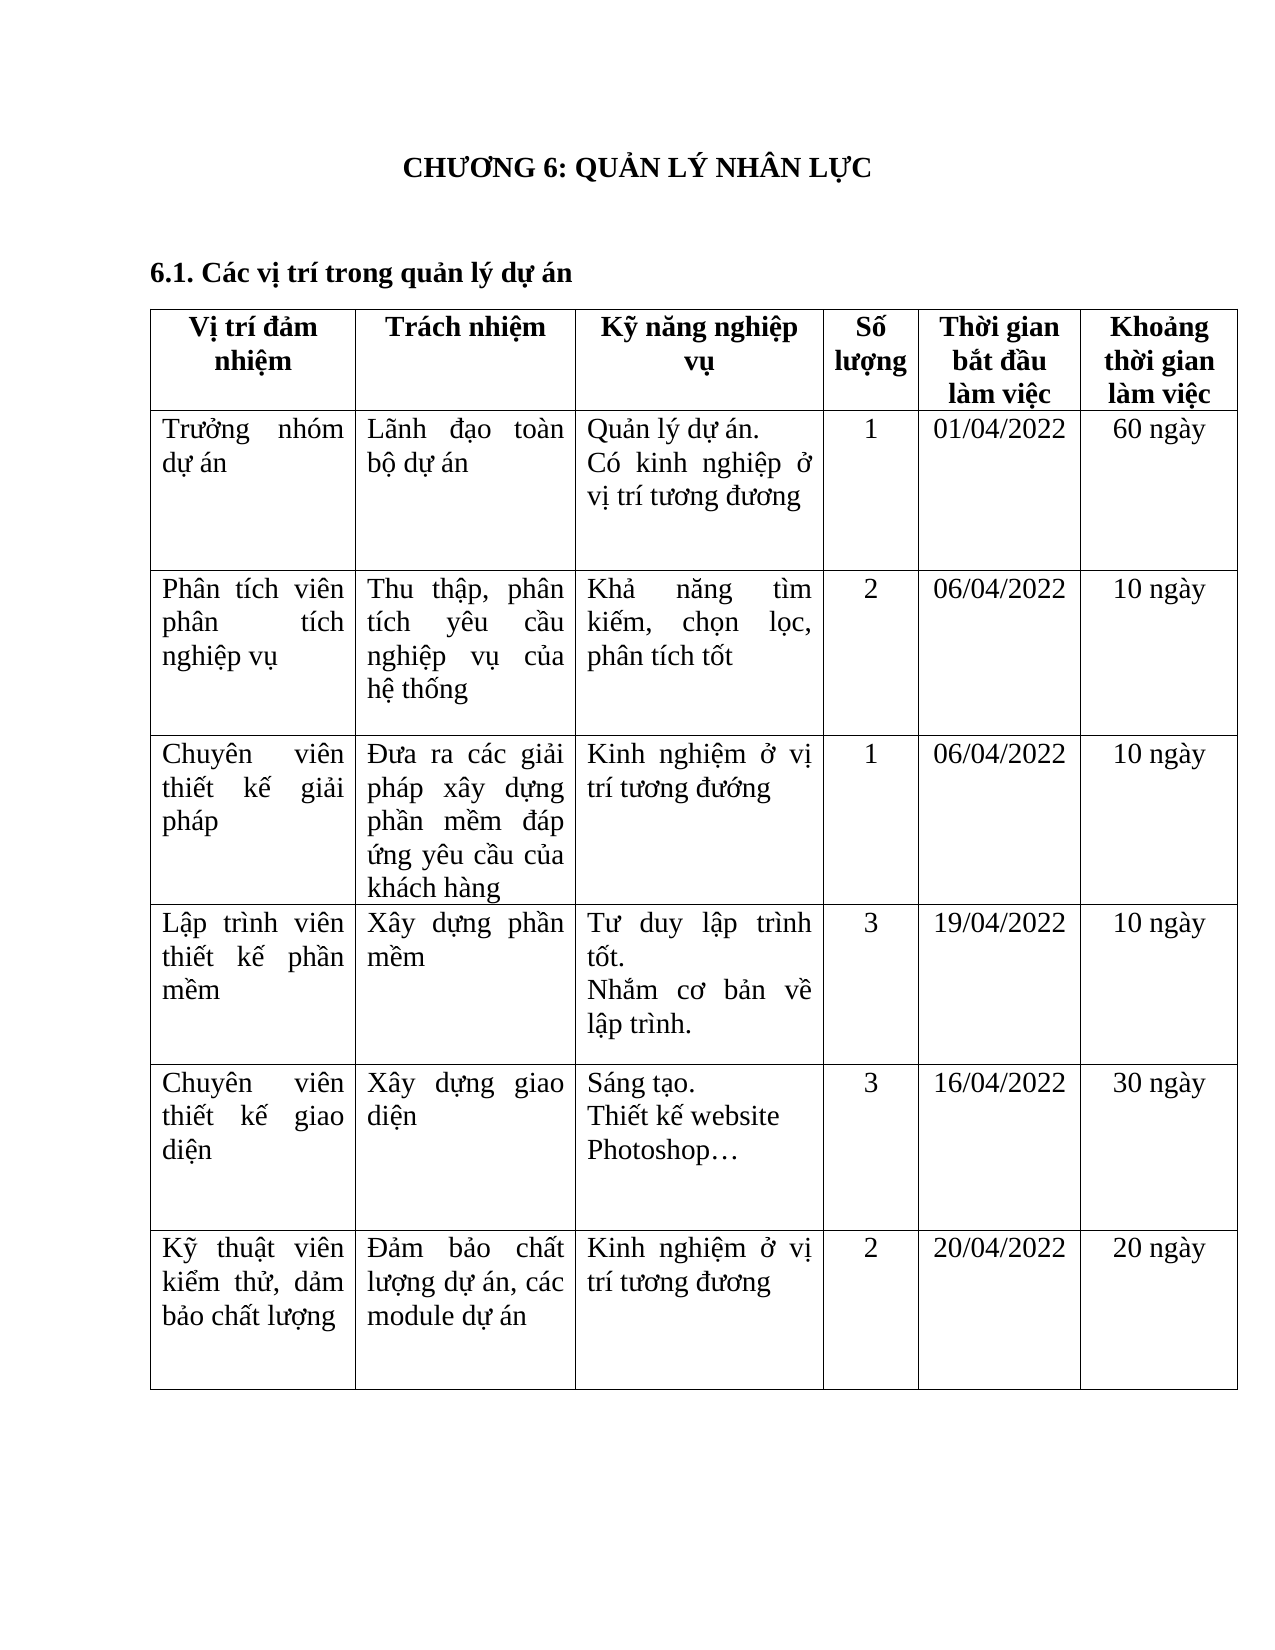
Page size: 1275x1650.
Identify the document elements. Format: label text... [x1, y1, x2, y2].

table_cell Lãnh đạo toàn bộ dự án [356, 411, 575, 570]
table_cell Kinh nghiệm ở vị trí tương đướng [576, 736, 823, 904]
text CHƯƠNG 6: QUẢN LÝ NHÂN LỰC [150, 150, 1125, 183]
table_cell 30 ngày [1081, 1065, 1237, 1229]
table_cell 06/04/2022 [919, 571, 1080, 735]
table_cell Chuyên viên thiết kế giao diện [151, 1065, 355, 1229]
table_header Trách nhiệm [356, 310, 575, 410]
table_cell Trưởng nhóm dự án [151, 411, 355, 570]
table_cell Lập trình viên thiết kế phần mềm [151, 905, 355, 1064]
table_cell Đưa ra các giải pháp xây dựng phần mềm đáp ứng yêu cầu của khách hàng [356, 736, 575, 904]
table_cell Chuyên viên thiết kế giải pháp [151, 736, 355, 904]
table_cell Sáng tạo. Thiết kế website Photoshop… [576, 1065, 823, 1229]
table_cell 60 ngày [1081, 411, 1237, 570]
table_cell Kinh nghiệm ở vị trí tương đương [576, 1231, 823, 1389]
table_cell Khả năng tìm kiếm, chọn lọc, phân tích tốt [576, 571, 823, 735]
table_header Vị trí đảm nhiệm [151, 310, 355, 410]
table_header Số lượng [824, 310, 918, 410]
table_cell 19/04/2022 [919, 905, 1080, 1064]
table_cell Phân tích viên phân tích nghiệp vụ [151, 571, 355, 735]
table_header Thời gian bắt đầu làm việc [919, 310, 1080, 410]
table_cell Xây dựng giao diện [356, 1065, 575, 1229]
table_cell 2 [824, 571, 918, 735]
table_cell 1 [824, 736, 918, 904]
table_cell 20/04/2022 [919, 1231, 1080, 1389]
table_cell 10 ngày [1081, 571, 1237, 735]
table_cell Đảm bảo chất lượng dự án, các module dự án [356, 1231, 575, 1389]
table_cell Quản lý dự án. Có kinh nghiệp ở vị trí tương đương [576, 411, 823, 570]
table_cell Thu thập, phân tích yêu cầu nghiệp vụ của hệ thống [356, 571, 575, 735]
text 6.1. Các vị trí trong quản lý dự án [150, 256, 1125, 289]
table_cell 01/04/2022 [919, 411, 1080, 570]
table_cell 3 [824, 905, 918, 1064]
table_cell 10 ngày [1081, 736, 1237, 904]
table_cell 3 [824, 1065, 918, 1229]
table_cell 06/04/2022 [919, 736, 1080, 904]
table_cell 1 [824, 411, 918, 570]
table_cell 10 ngày [1081, 905, 1237, 1064]
table_cell 2 [824, 1231, 918, 1389]
table_cell Kỹ thuật viên kiểm thử, dảm bảo chất lượng [151, 1231, 355, 1389]
table_header Khoảng thời gian làm việc [1081, 310, 1237, 410]
table_cell 20 ngày [1081, 1231, 1237, 1389]
table_cell Tư duy lập trình tốt. Nhắm cơ bản về lập trình. [576, 905, 823, 1064]
table_cell 16/04/2022 [919, 1065, 1080, 1229]
table_cell Xây dựng phần mềm [356, 905, 575, 1064]
table_header Kỹ năng nghiệp vụ [576, 310, 823, 410]
